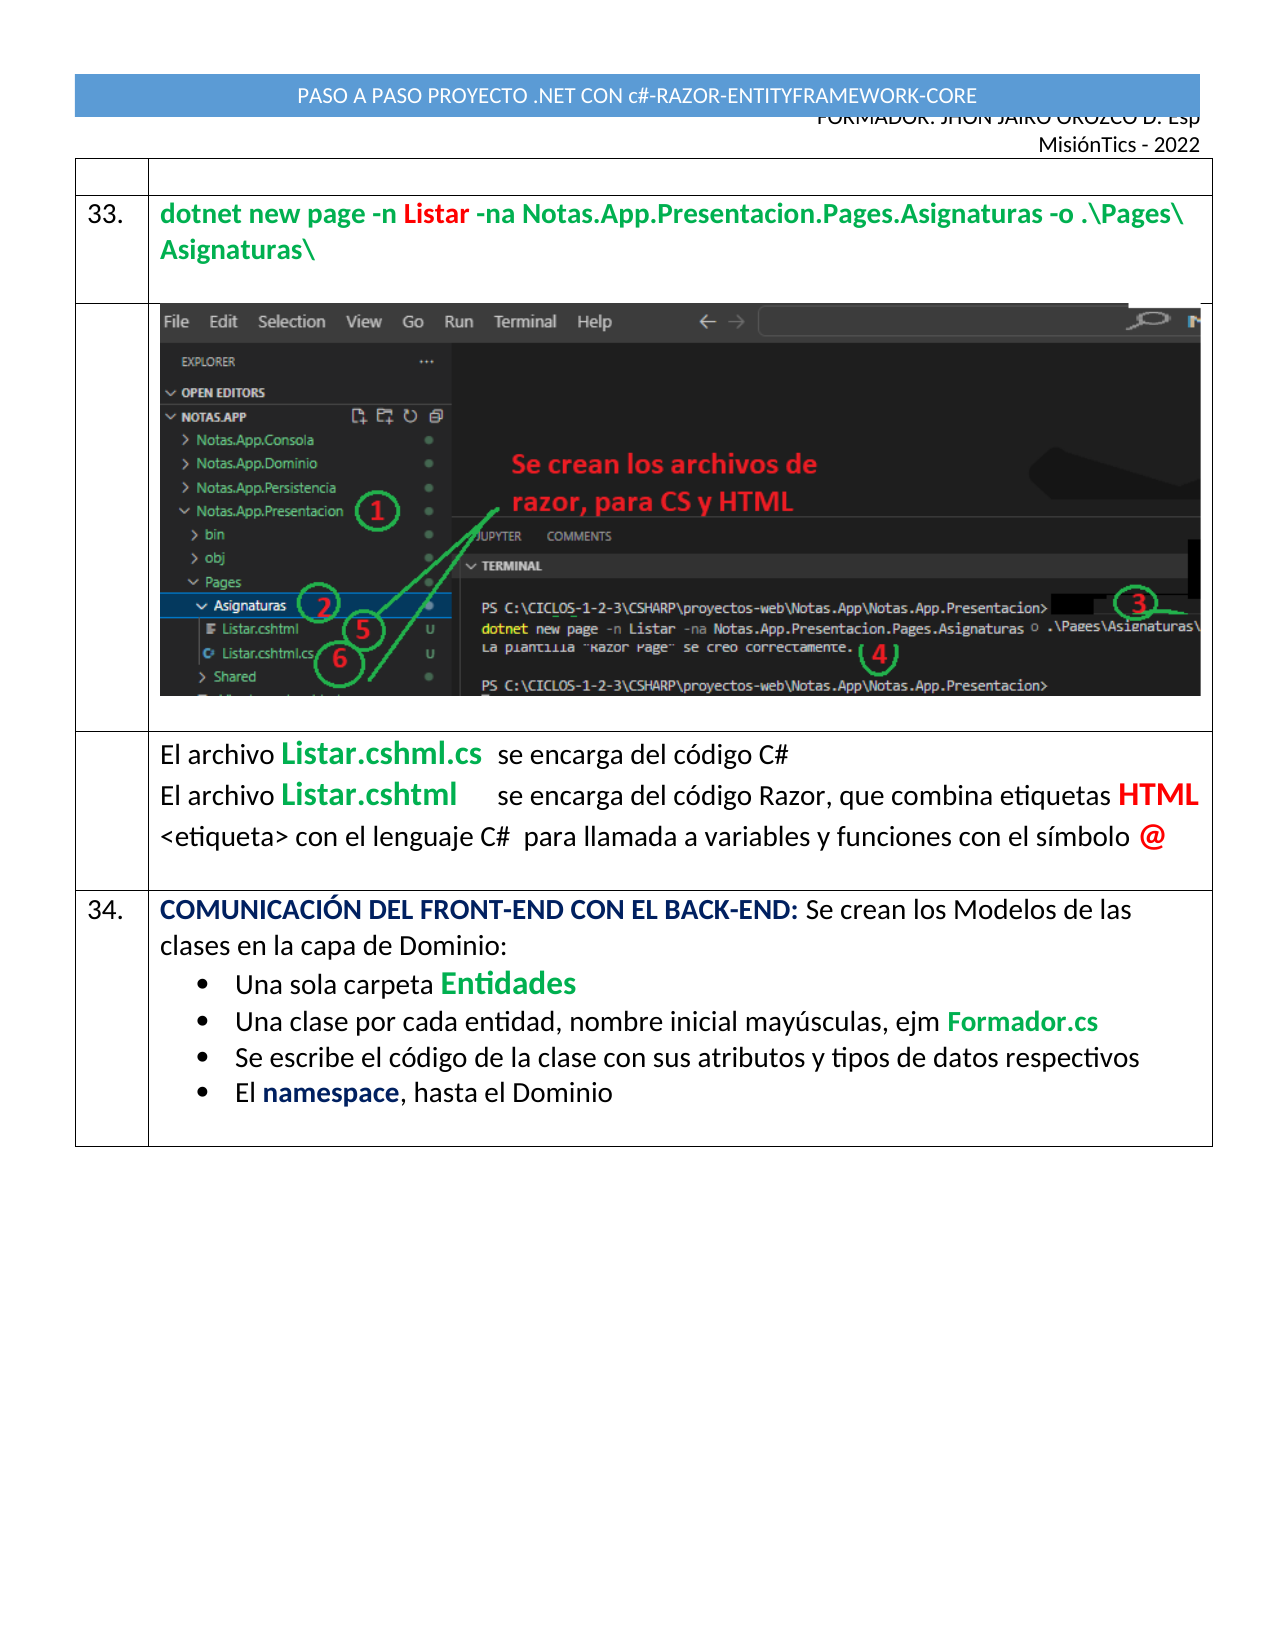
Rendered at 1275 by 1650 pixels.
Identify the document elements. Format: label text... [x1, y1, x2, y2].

table_cell [76, 732, 148, 890]
table_cell [76, 196, 148, 302]
table_cell [76, 891, 148, 1146]
table_cell [76, 304, 148, 731]
table_cell [149, 304, 1212, 731]
picture [160, 303, 1201, 696]
table_cell COMUNICACIÓN DEL FRONT-END CON EL BACK-END: Se crean los Modelos de las clases en la capa de Dominio: Una sola carpeta Entidades Una clase por cada entidad, nombre inicial mayúsculas, ejm Formador.cs Se escribe el código de la clase con sus atributos y tipos de datos respectivos El namespace, hasta el Dominio [149, 891, 1212, 1146]
table_cell El archivo Listar.cshml.cs se encarga del código C# El archivo Listar.cshtml se encarga del código Razor, que combina etiquetas HTML <etiqueta> con el lenguaje C# para llamada a variables y funciones con el símbolo @ [149, 732, 1212, 890]
table_cell [76, 159, 148, 194]
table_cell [149, 159, 1212, 194]
table_cell dotnet new page -n Listar -na Notas.App.Presentacion.Pages.Asignaturas -o .\Pages\Asignaturas\ [149, 196, 1212, 302]
